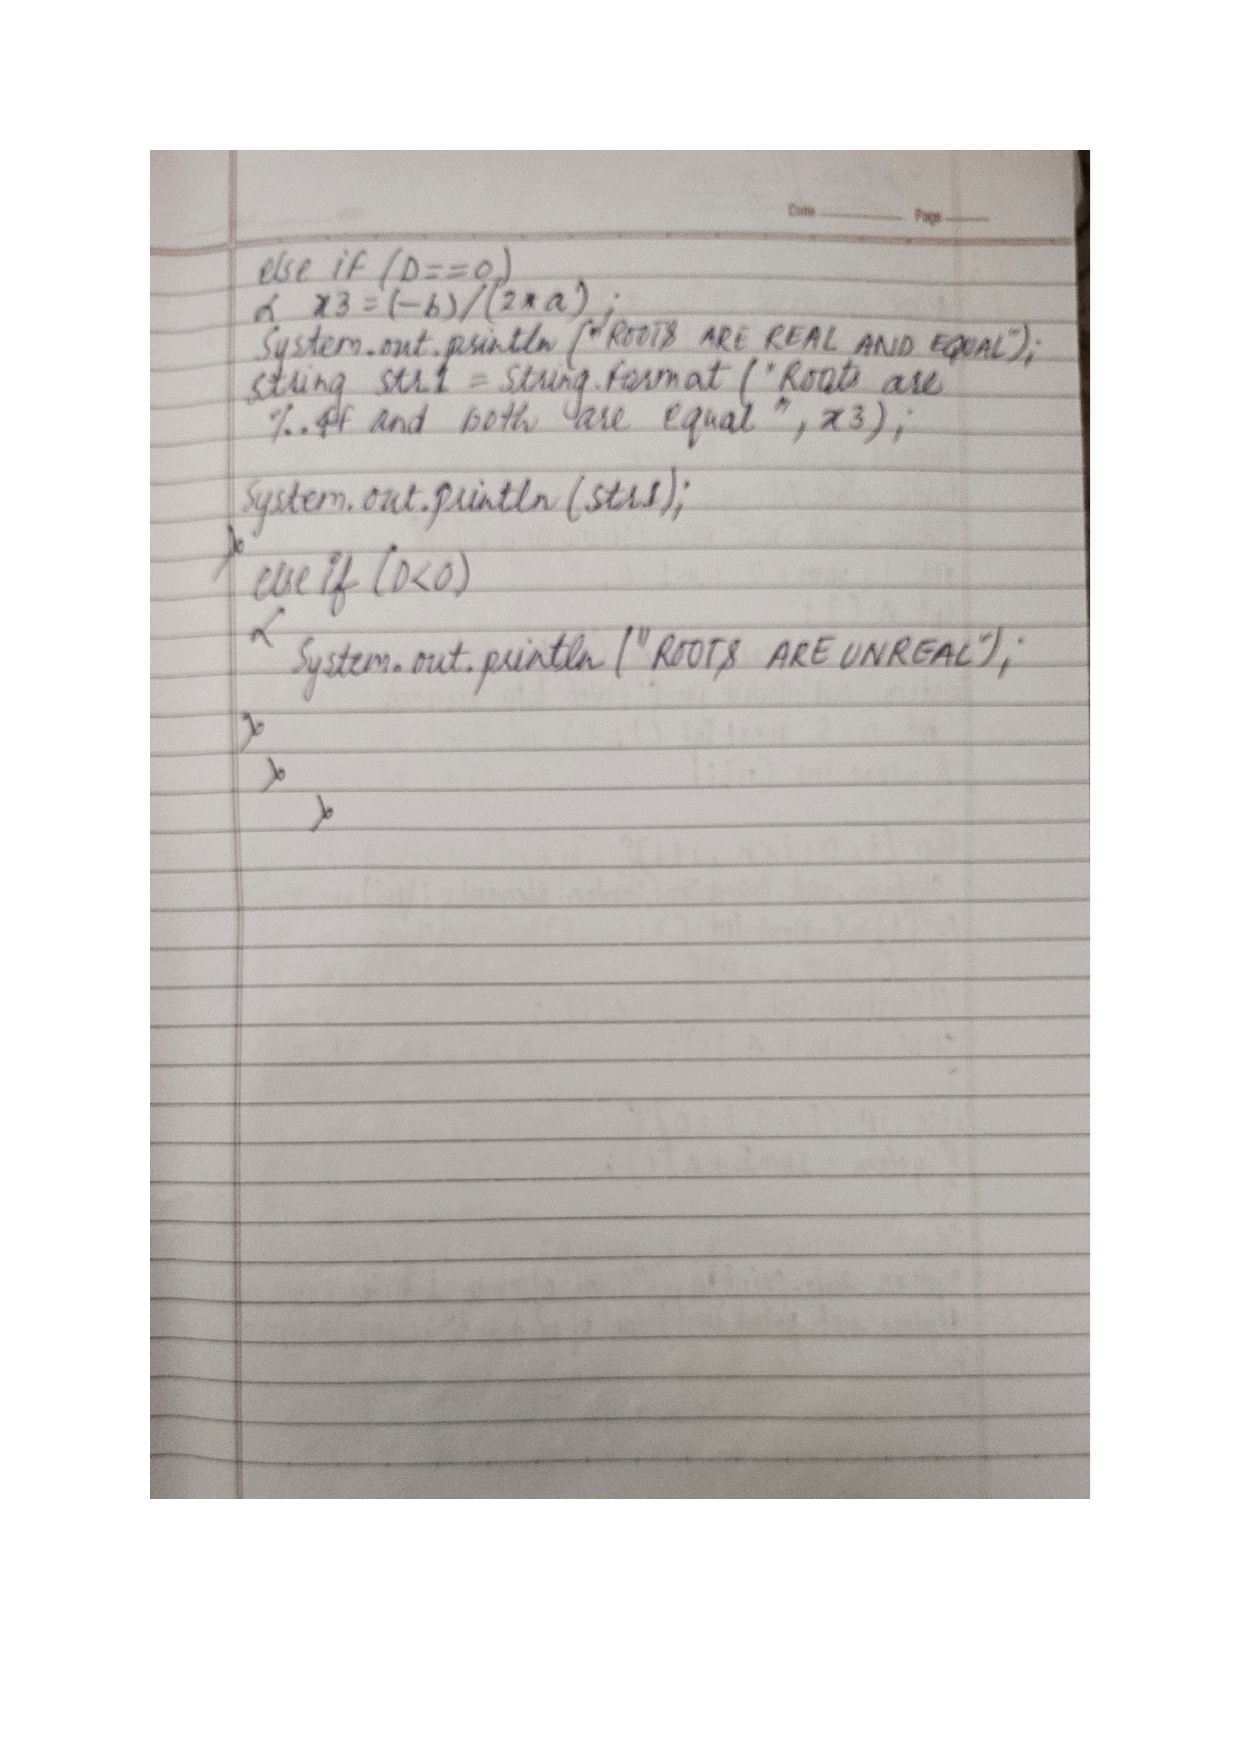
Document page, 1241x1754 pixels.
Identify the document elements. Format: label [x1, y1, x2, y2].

picture [150, 150, 1091, 1499]
